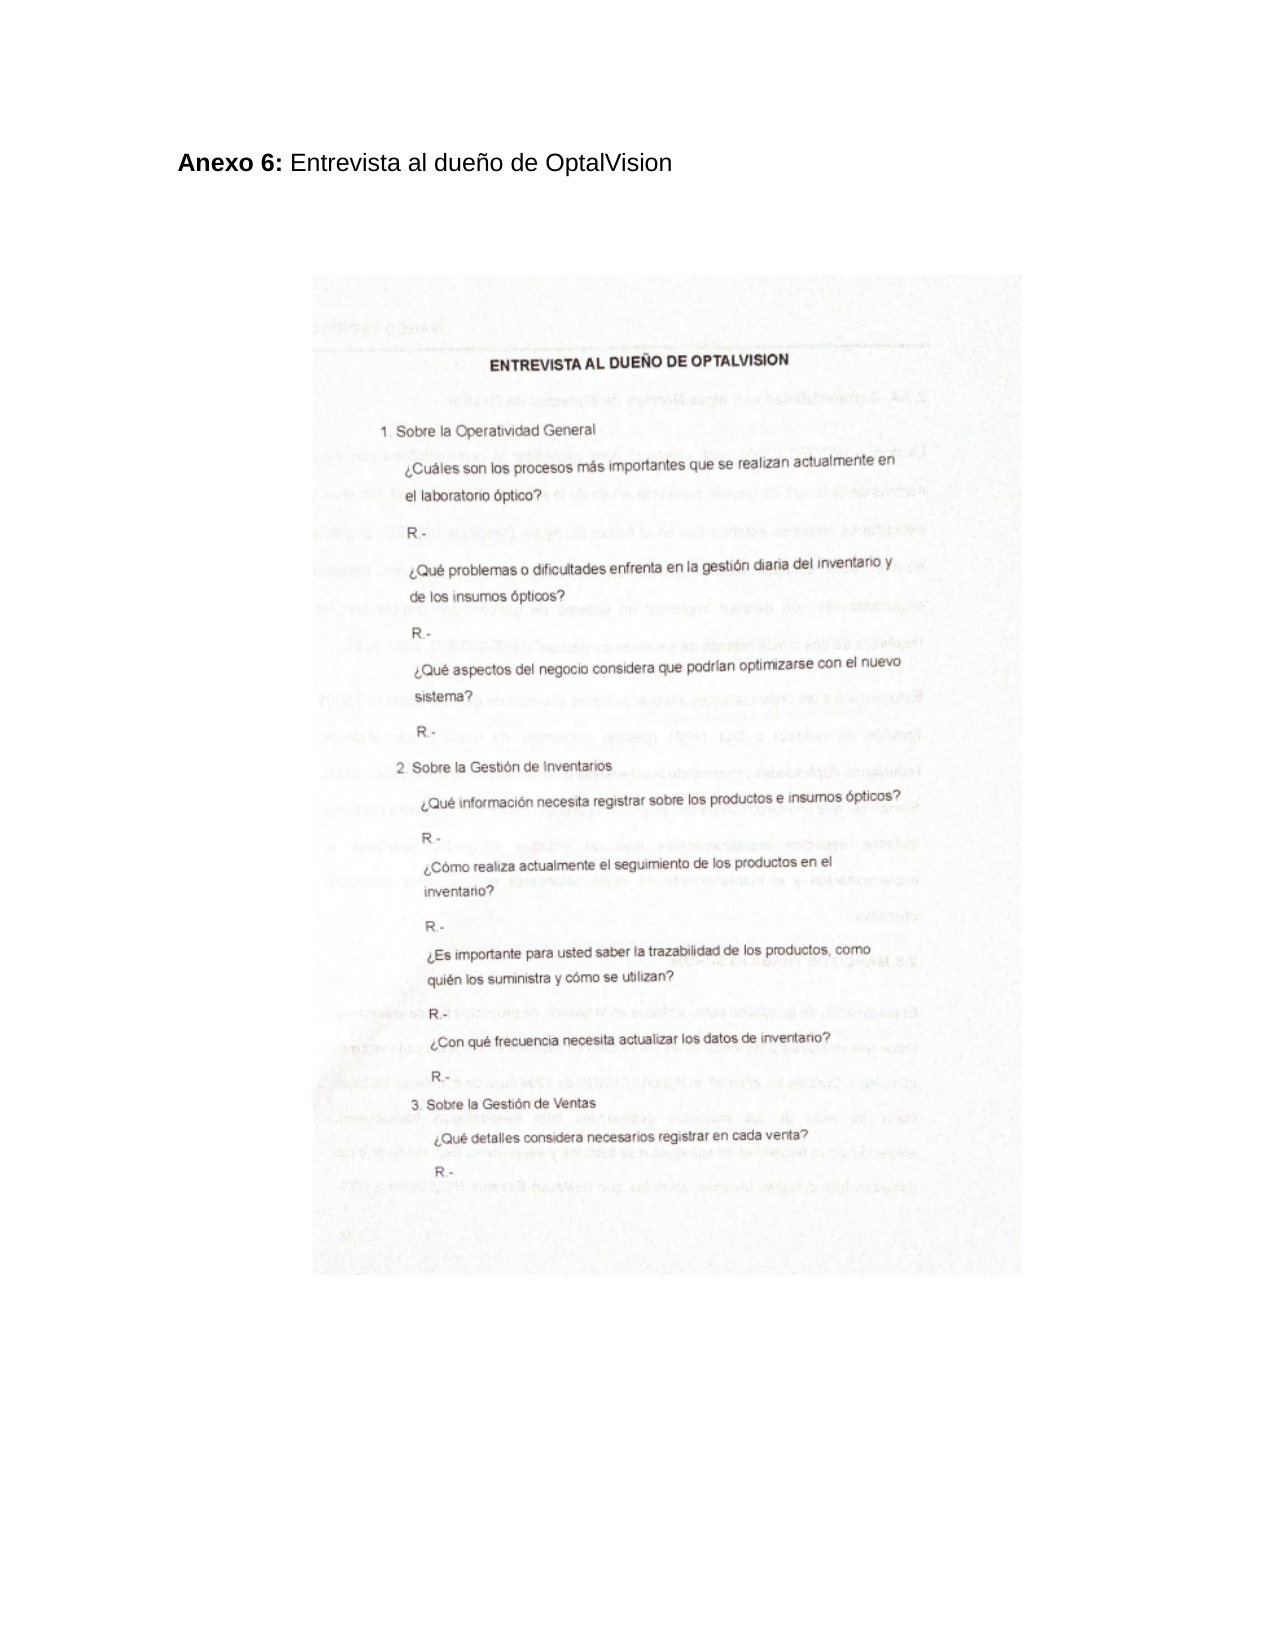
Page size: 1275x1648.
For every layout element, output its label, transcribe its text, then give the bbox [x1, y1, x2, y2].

picture [312, 275, 1022, 1275]
text Anexo : Entrevista al dueño de OptalVision [177, 148, 1157, 176]
